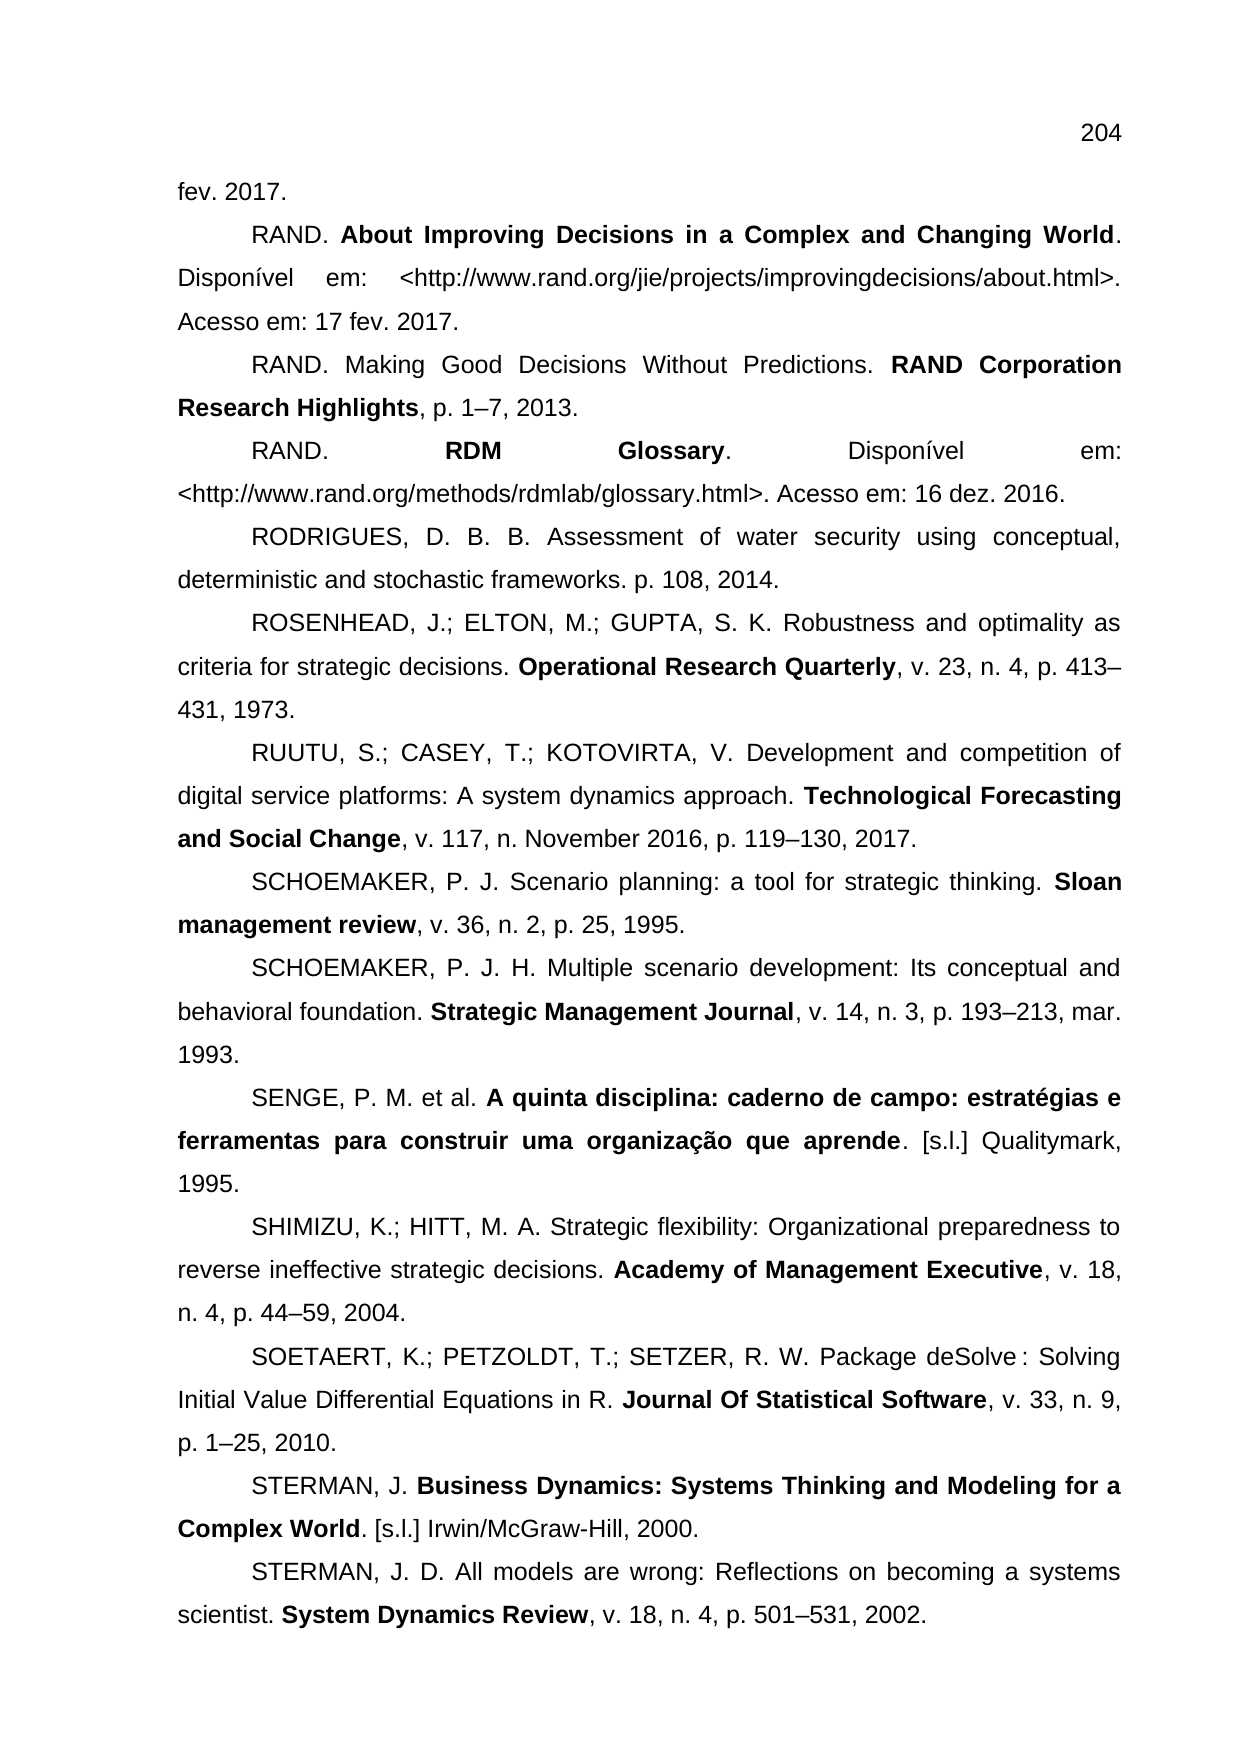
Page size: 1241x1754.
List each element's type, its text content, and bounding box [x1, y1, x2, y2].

text SCHOEMAKER, P. J. H. Multiple scenario development: Its conceptual and behavioral foundation. Strategic Management Journal, v. 14, n. 3, p. 193–213, mar. 1993. [177, 953, 1122, 1068]
text ROSENHEAD, J.; ELTON, M.; GUPTA, S. K. Robustness and optimality as criteria for strategic decisions. Operational Research Quarterly, v. 23, n. 4, p. 413–431, 1973. [177, 608, 1122, 723]
text SENGE, P. M. et al. A quinta disciplina: caderno de campo: estratégias e ferramentas para construir uma organização que aprende. [s.l.] Qualitymark, 1995. [177, 1083, 1122, 1198]
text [177, 177, 1122, 206]
text SCHOEMAKER, P. J. Scenario planning: a tool for strategic thinking. Sloan management review, v. 36, n. 2, p. 25, 1995. [177, 867, 1122, 939]
text RAND. Making Good Decisions Without Predictions. RAND Corporation Research Highlights, p. 1–7, 2013. [177, 350, 1122, 422]
text RUUTU, S.; CASEY, T.; KOTOVIRTA, V. Development and competition of digital service platforms: A system dynamics approach. Technological Forecasting and Social Change, v. 117, n. November 2016, p. 119–130, 2017. [177, 738, 1122, 853]
text RODRIGUES, D. B. B. Assessment of water security using conceptual, deterministic and stochastic frameworks. p. 108, 2014. [177, 522, 1122, 594]
text STERMAN, J. D. All models are wrong: Reflections on becoming a systems scientist. System Dynamics Review, v. 18, n. 4, p. 501–531, 2002. [177, 1557, 1122, 1629]
text RAND. RDM Glossary. Disponível em: <http://www.rand.org/methods/rdmlab/glossary.html>. Acesso em: 16 dez. 2016. [177, 436, 1122, 508]
text SOETAERT, K.; PETZOLDT, T.; SETZER, R. W. Package deSolve : Solving Initial Value Differential Equations in R. Journal Of Statistical Software, v. 33, n. 9, p. 1–25, 2010. [177, 1342, 1122, 1457]
text STERMAN, J. Business Dynamics: Systems Thinking and Modeling for a Complex World. [s.l.] Irwin/McGraw-Hill, 2000. [177, 1471, 1122, 1543]
text SHIMIZU, K.; HITT, M. A. Strategic flexibility: Organizational preparedness to reverse ineffective strategic decisions. Academy of Management Executive, v. 18, n. 4, p. 44–59, 2004. [177, 1212, 1122, 1327]
text RAND. About Improving Decisions in a Complex and Changing World. Disponível em: <http://www.rand.org/jie/projects/improvingdecisions/about.html>. Acesso em: 17 fev. 2017. [177, 220, 1122, 335]
